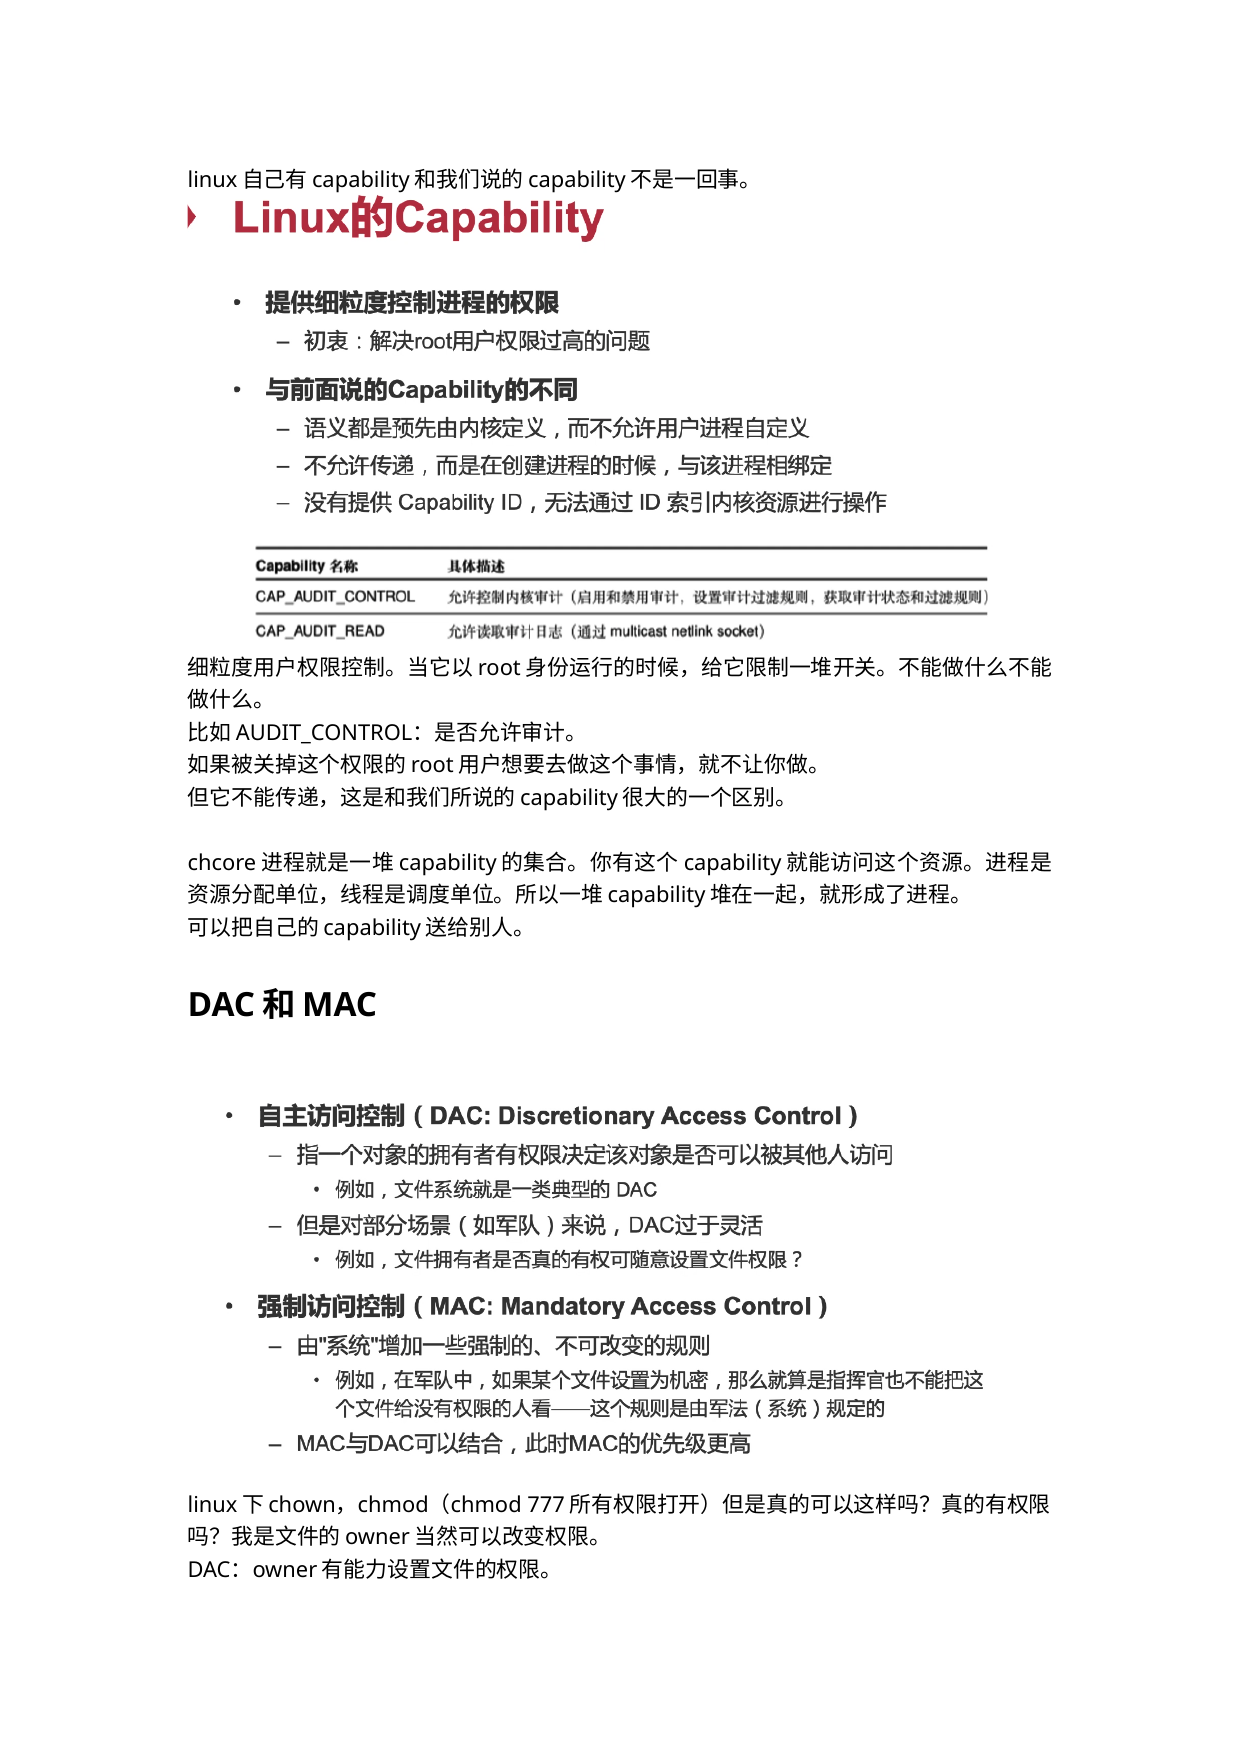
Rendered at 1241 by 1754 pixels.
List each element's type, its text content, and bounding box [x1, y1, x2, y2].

text 细粒度用户权限控制。当它以root身份运行的时候，给它限制一堆开关。不能做什么不能做什么。 [187, 649, 1053, 714]
text linux下chown，chmod（chmod 777所有权限打开）但是真的可以这样吗？真的有权限吗？我是文件的owner当然可以改变权限。 [187, 1486, 1053, 1551]
picture [187, 1096, 1053, 1460]
text 如果被关掉这个权限的root用户想要去做这个事情，就不让你做。 [187, 747, 1053, 779]
subtitle DAC和MAC [187, 969, 1053, 1034]
text DAC：owner有能力设置文件的权限。 [187, 1551, 1053, 1584]
text 比如AUDIT_CONTROL：是否允许审计。 [187, 714, 1053, 747]
text 但它不能传递，这是和我们所说的capability很大的一个区别。 [187, 779, 1053, 812]
text linux自己有capability和我们说的capability不是一回事。 [187, 162, 1053, 194]
text chcore进程就是一堆capability的集合。你有这个capability就能访问这个资源。进程是资源分配单位，线程是调度单位。所以一堆capability堆在一起，就形成了进程。 [187, 844, 1053, 909]
text 可以把自己的capability送给别人。 [187, 909, 1053, 942]
picture [187, 194, 1053, 649]
